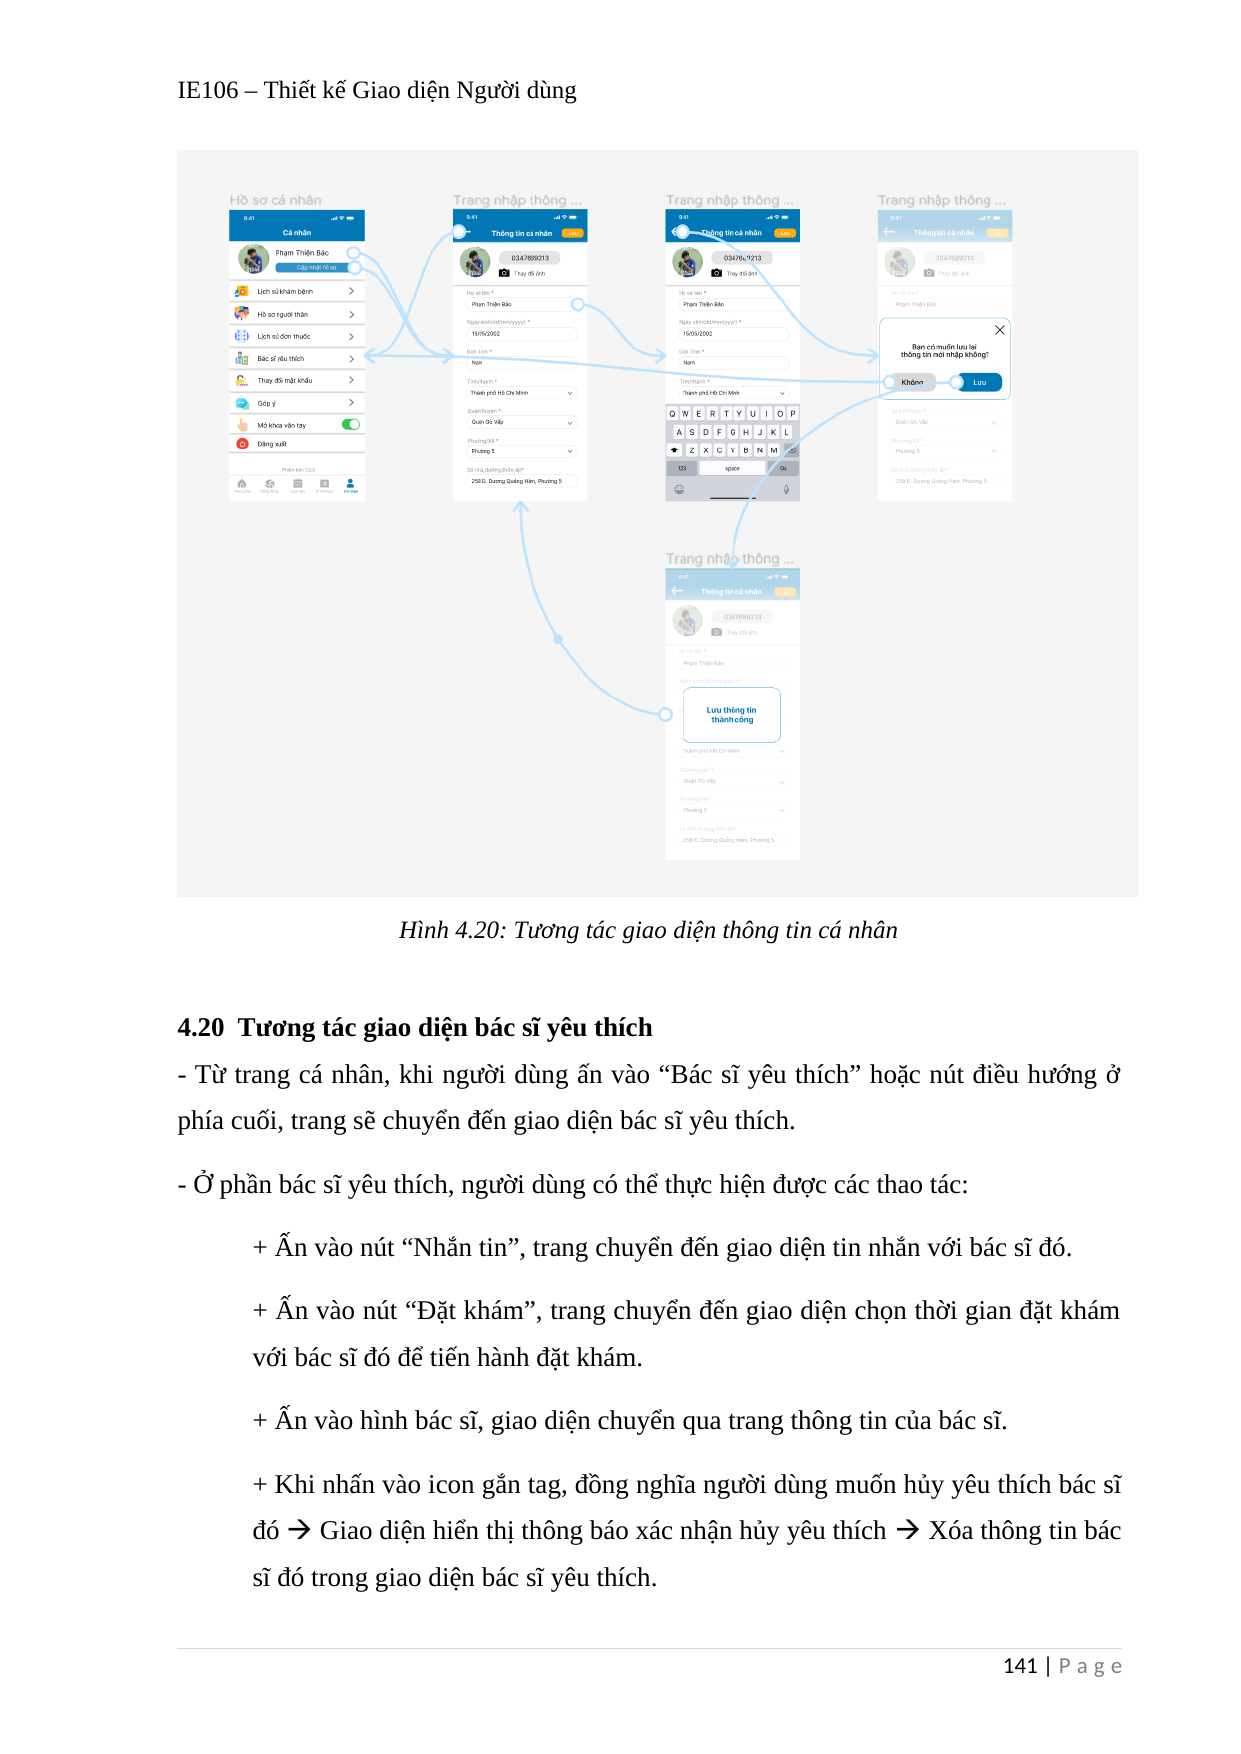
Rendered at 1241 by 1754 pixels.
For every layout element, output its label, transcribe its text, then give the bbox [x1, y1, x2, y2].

text - Ở phần bác sĩ yêu thích, người dùng có thể thực hiện được các thao tác: [177, 1168, 1122, 1199]
text + Ấn vào nút “Đặt khám”, trang chuyển đến giao diện chọn thời gian đặt khám với bác sĩ đó để tiến hành đặt khám. [252, 1294, 1122, 1372]
text Hình 4.20: Tương tác giao diện thông tin cá nhân [177, 916, 1122, 944]
picture [177, 150, 1139, 897]
text + Ấn vào nút “Nhắn tin”, trang chuyển đến giao diện tin nhắn với bác sĩ đó. [177, 1231, 1122, 1262]
subtitle Tương tác giao diện bác sĩ yêu thích [177, 1011, 1122, 1042]
text + Khi nhấn vào icon gắn tag, đồng nghĩa người dùng muốn hủy yêu thích bác sĩ đó Giao diện hiển thị thông báo xác nhận hủy yêu thích Xóa thông tin bác sĩ đó trong giao diện bác sĩ yêu thích. [252, 1468, 1122, 1592]
text - Từ trang cá nhân, khi người dùng ấn vào “Bác sĩ yêu thích” hoặc nút điều hướng ở phía cuối, trang sẽ chuyển đến giao diện bác sĩ yêu thích. [177, 1058, 1122, 1136]
text + Ấn vào hình bác sĩ, giao diện chuyển qua trang thông tin của bác sĩ. [177, 1404, 1122, 1436]
